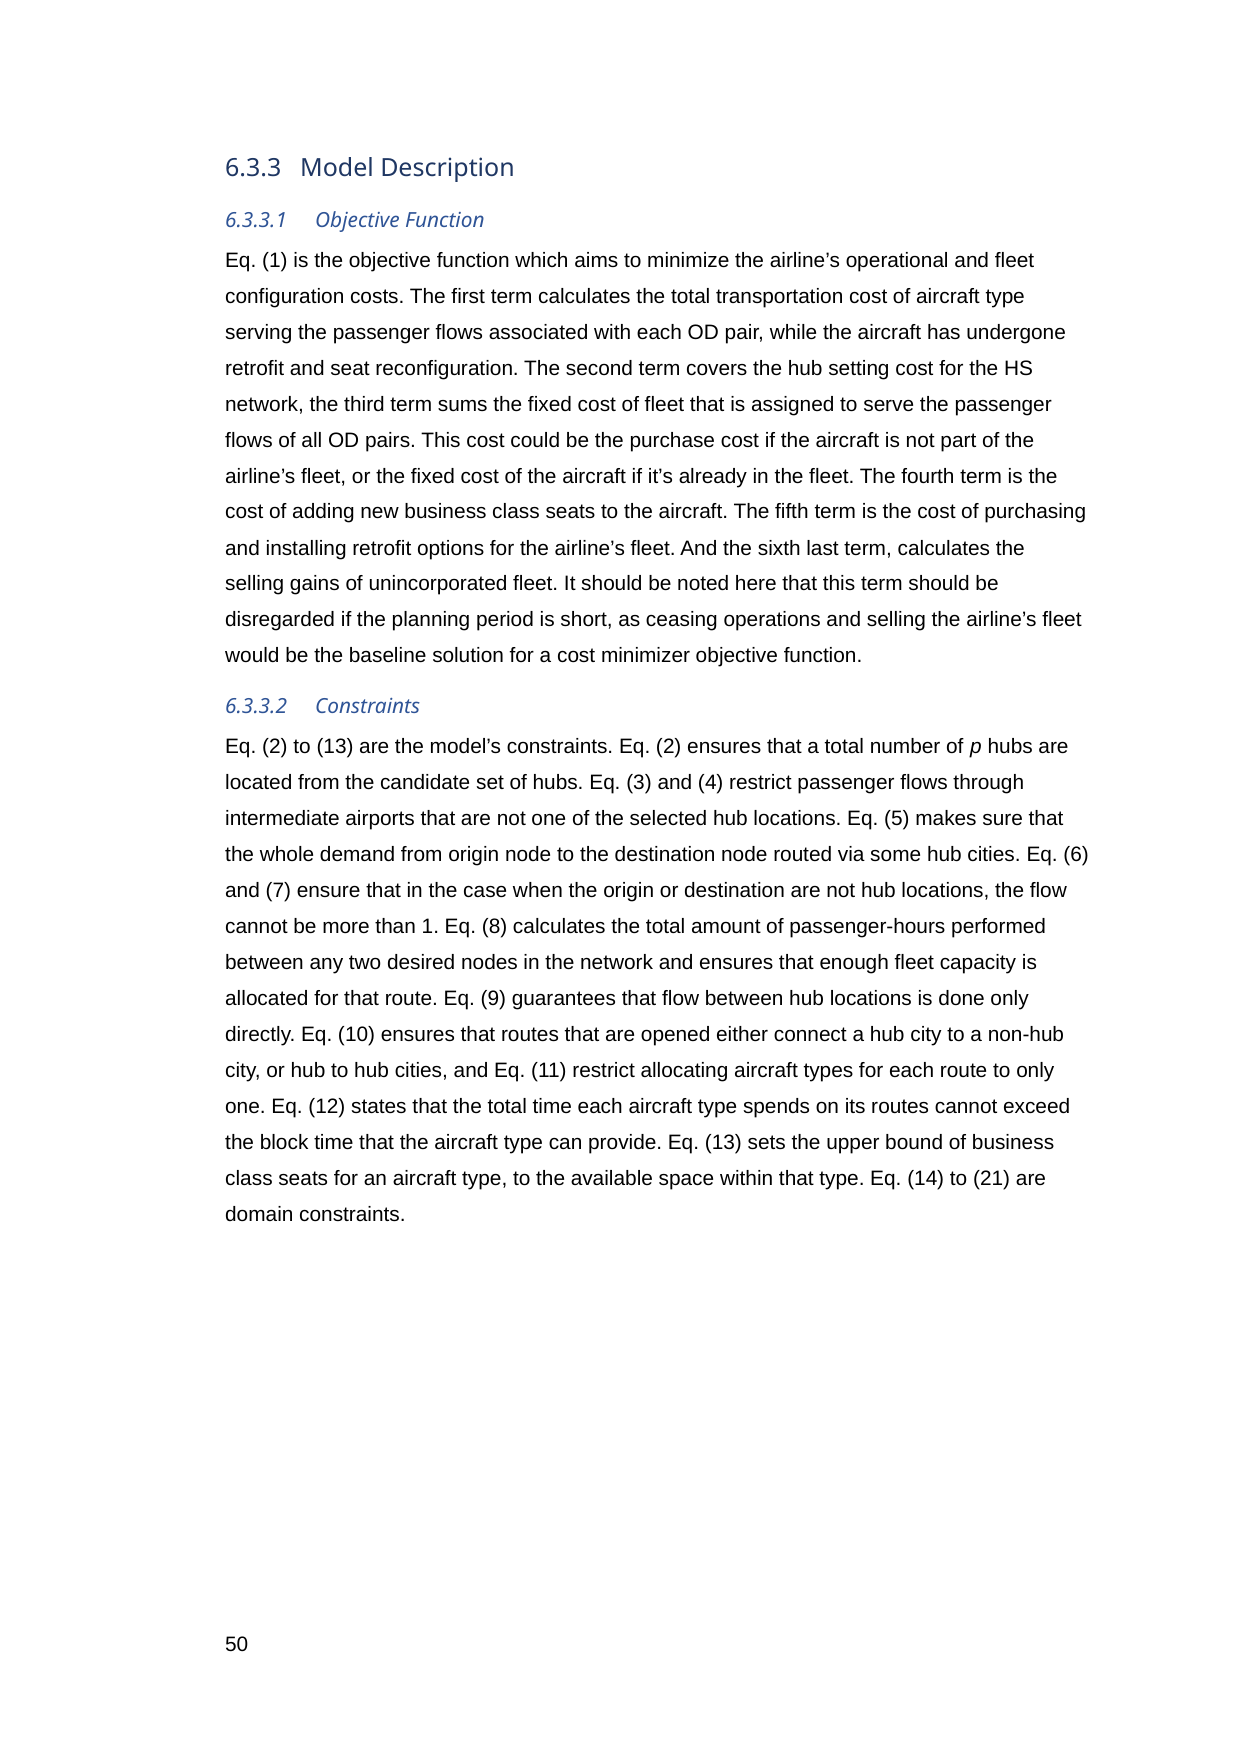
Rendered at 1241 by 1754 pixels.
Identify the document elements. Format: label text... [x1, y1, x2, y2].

text Eq. (2) to (13) are the model’s constraints. Eq. (2) ensures that a total number of p hubs are located from the candidate set of hubs. Eq. (3) and (4) restrict passenger flows through intermediate airports that are not one of the selected hub locations. Eq. (5) makes sure that the whole demand from origin node to the destination node routed via some hub cities. Eq. (6) and (7) ensure that in the case when the origin or destination are not hub locations, the flow cannot be more than 1. Eq. (8) calculates the total amount of passenger-hours performed between any two desired nodes in the network and ensures that enough fleet capacity is allocated for that route. Eq. (9) guarantees that flow between hub locations is done only directly. Eq. (10) ensures that routes that are opened either connect a hub city to a non-hub city, or hub to hub cities, and Eq. (11) restrict allocating aircraft types for each route to only one. Eq. (12) states that the total time each aircraft type spends on its routes cannot exceed the block time that the aircraft type can provide. Eq. (13) sets the upper bound of business class seats for an aircraft type, to the available space within that type. Eq. (14) to (21) are domain constraints. [225, 734, 1090, 1225]
text Eq. (1) is the objective function which aims to minimize the airline’s operational and fleet configuration costs. The first term calculates the total transportation cost of aircraft type serving the passenger flows associated with each OD pair, while the aircraft has undergone retrofit and seat reconfiguration. The second term covers the hub setting cost for the HS network, the third term sums the fixed cost of fleet that is assigned to serve the passenger flows of all OD pairs. This cost could be the purchase cost if the aircraft is not part of the airline’s fleet, or the fixed cost of the aircraft if it’s already in the fleet. The fourth term is the cost of adding new business class seats to the aircraft. The fifth term is the cost of purchasing and installing retrofit options for the airline’s fleet. And the sixth last term, calculates the selling gains of unincorporated fleet. It should be noted here that this term should be disregarded if the planning period is short, as ceasing operations and selling the airline’s fleet would be the baseline solution for a cost minimizer objective function. [225, 248, 1090, 667]
subtitle Model Description [225, 150, 1090, 184]
subtitle Objective Function [225, 205, 1090, 234]
subtitle Constraints [225, 692, 1090, 720]
